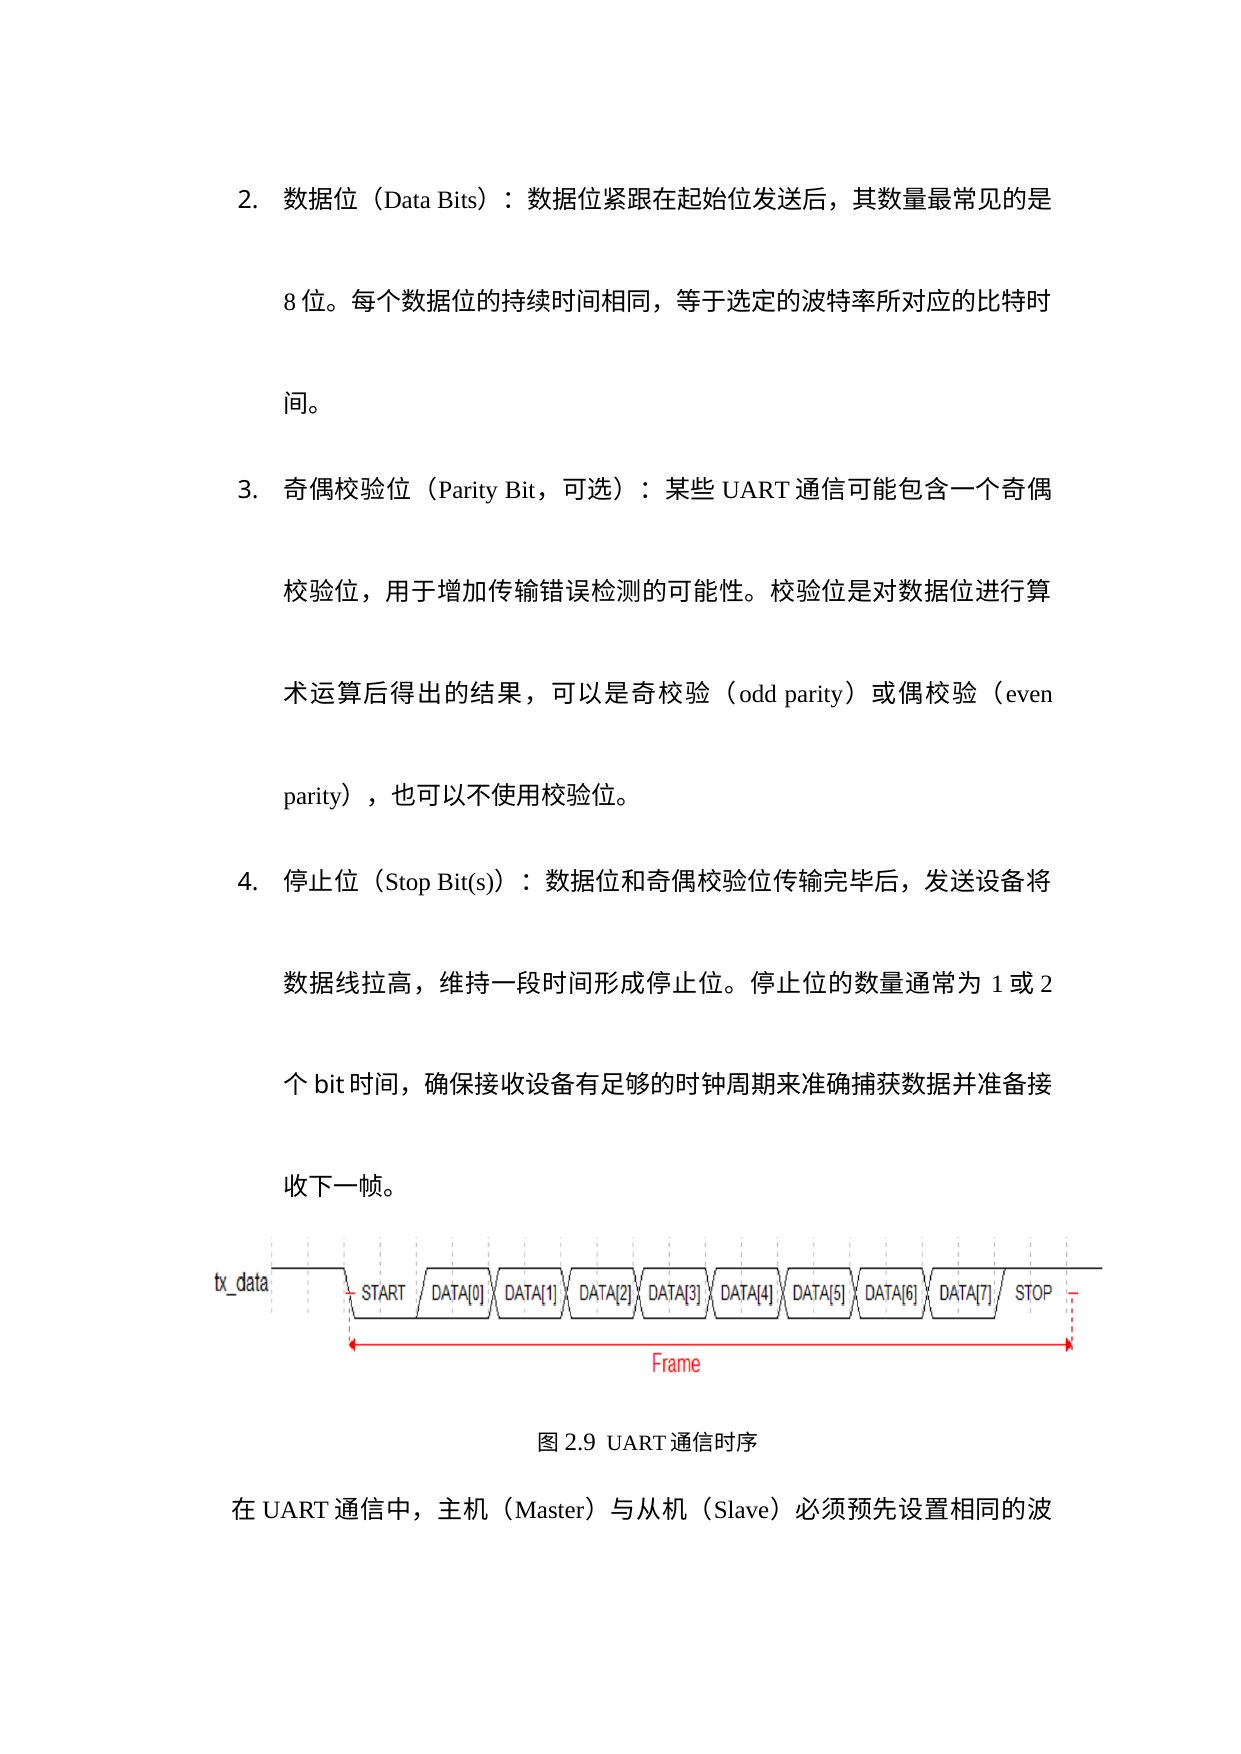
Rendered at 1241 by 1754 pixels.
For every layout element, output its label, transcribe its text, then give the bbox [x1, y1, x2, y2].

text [187, 1473, 1053, 1541]
list 停止位（Stop Bit(s)）：数据位和奇偶校验位传输完毕后，发送设备将数据线拉高，维持一段时间形成停止位。停止位的数量通常为1或2个bit时间，确保接收设备有足够的时钟周期来准确捕获数据并准备接收下一帧。 [237, 845, 1053, 1219]
text 图 2.9 UART通信时序 [450, 1424, 1053, 1458]
list 数据位（Data Bits）：数据位紧跟在起始位发送后，其数量最常见的是8位。每个数据位的持续时间相同，等于选定的波特率所对应的比特时间。 [237, 164, 1053, 436]
picture [211, 1237, 1133, 1384]
list 奇偶校验位（Parity Bit，可选）：某些UART通信可能包含一个奇偶校验位，用于增加传输错误检测的可能性。校验位是对数据位进行算术运算后得出的结果，可以是奇校验（odd parity）或偶校验（even parity），也可以不使用校验位。 [237, 454, 1053, 827]
